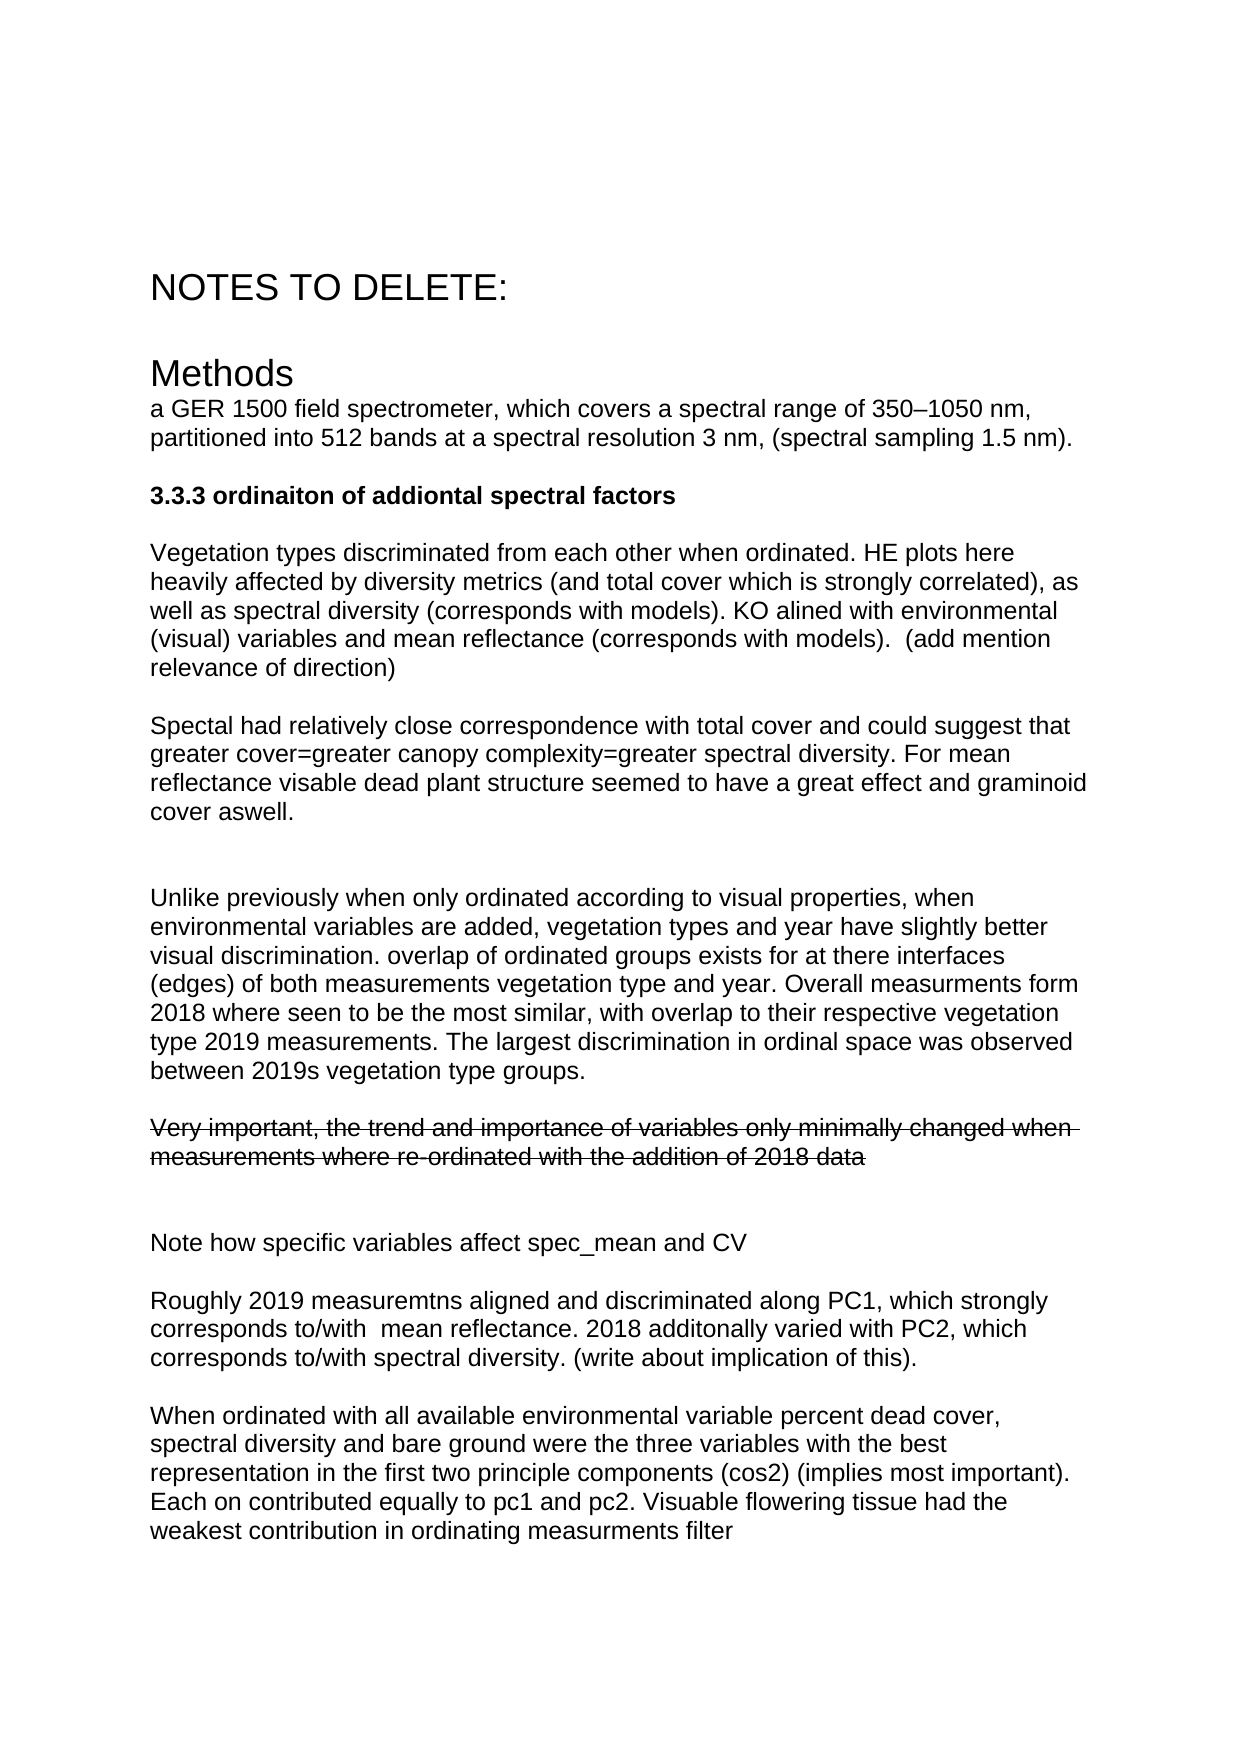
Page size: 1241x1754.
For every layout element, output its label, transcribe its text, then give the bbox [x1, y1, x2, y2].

text NOTES TO DELETE: [150, 265, 1090, 308]
text Very important, the trend and importance of variables only minimally changed when measurements where re-ordinated with the addition of 2018 data [150, 1113, 1090, 1171]
text Roughly 2019 measuremtns aligned and discriminated along PC1, which strongly corresponds to/with mean reflectance. 2018 additonally varied with PC2, which corresponds to/with spectral diversity. (write about implication of this). [150, 1286, 1090, 1372]
text Methods [150, 351, 1090, 394]
text Spectal had relatively close correspondence with total cover and could suggest that greater cover=greater canopy complexity=greater spectral diversity. For mean reflectance visable dead plant structure seemed to have a great effect and graminoid cover aswell. [150, 711, 1090, 826]
text a GER 1500 field spectrometer, which covers a spectral range of 350–1050 nm, partitioned into 512 bands at a spectral resolution 3 nm, (spectral sampling 1.5 nm). [150, 394, 1090, 452]
text 3.3.3 ordinaiton of addiontal spectral factors [150, 481, 1090, 509]
text When ordinated with all available environmental variable percent dead cover, spectral diversity and bare ground were the three variables with the best representation in the first two principle components (cos2) (implies most important). Each on contributed equally to pc1 and pc2. Visuable flowering tissue had the weakest contribution in ordinating measurments filter [150, 1401, 1090, 1544]
text Note how specific variables affect spec_mean and CV [150, 1228, 1090, 1257]
text Unlike previously when only ordinated according to visual properties, when environmental variables are added, vegetation types and year have slightly better visual discrimination. overlap of ordinated groups exists for at there interfaces (edges) of both measurements vegetation type and year. Overall measurments form 2018 where seen to be the most similar, with overlap to their respective vegetation type 2019 measurements. The largest discrimination in ordinal space was observed between 2019s vegetation type groups. [150, 883, 1090, 1084]
text Vegetation types discriminated from each other when ordinated. HE plots here heavily affected by diversity metrics (and total cover which is strongly correlated), as well as spectral diversity (corresponds with models). KO alined with environmental (visual) variables and mean reflectance (corresponds with models). (add mention relevance of direction) [150, 538, 1090, 682]
